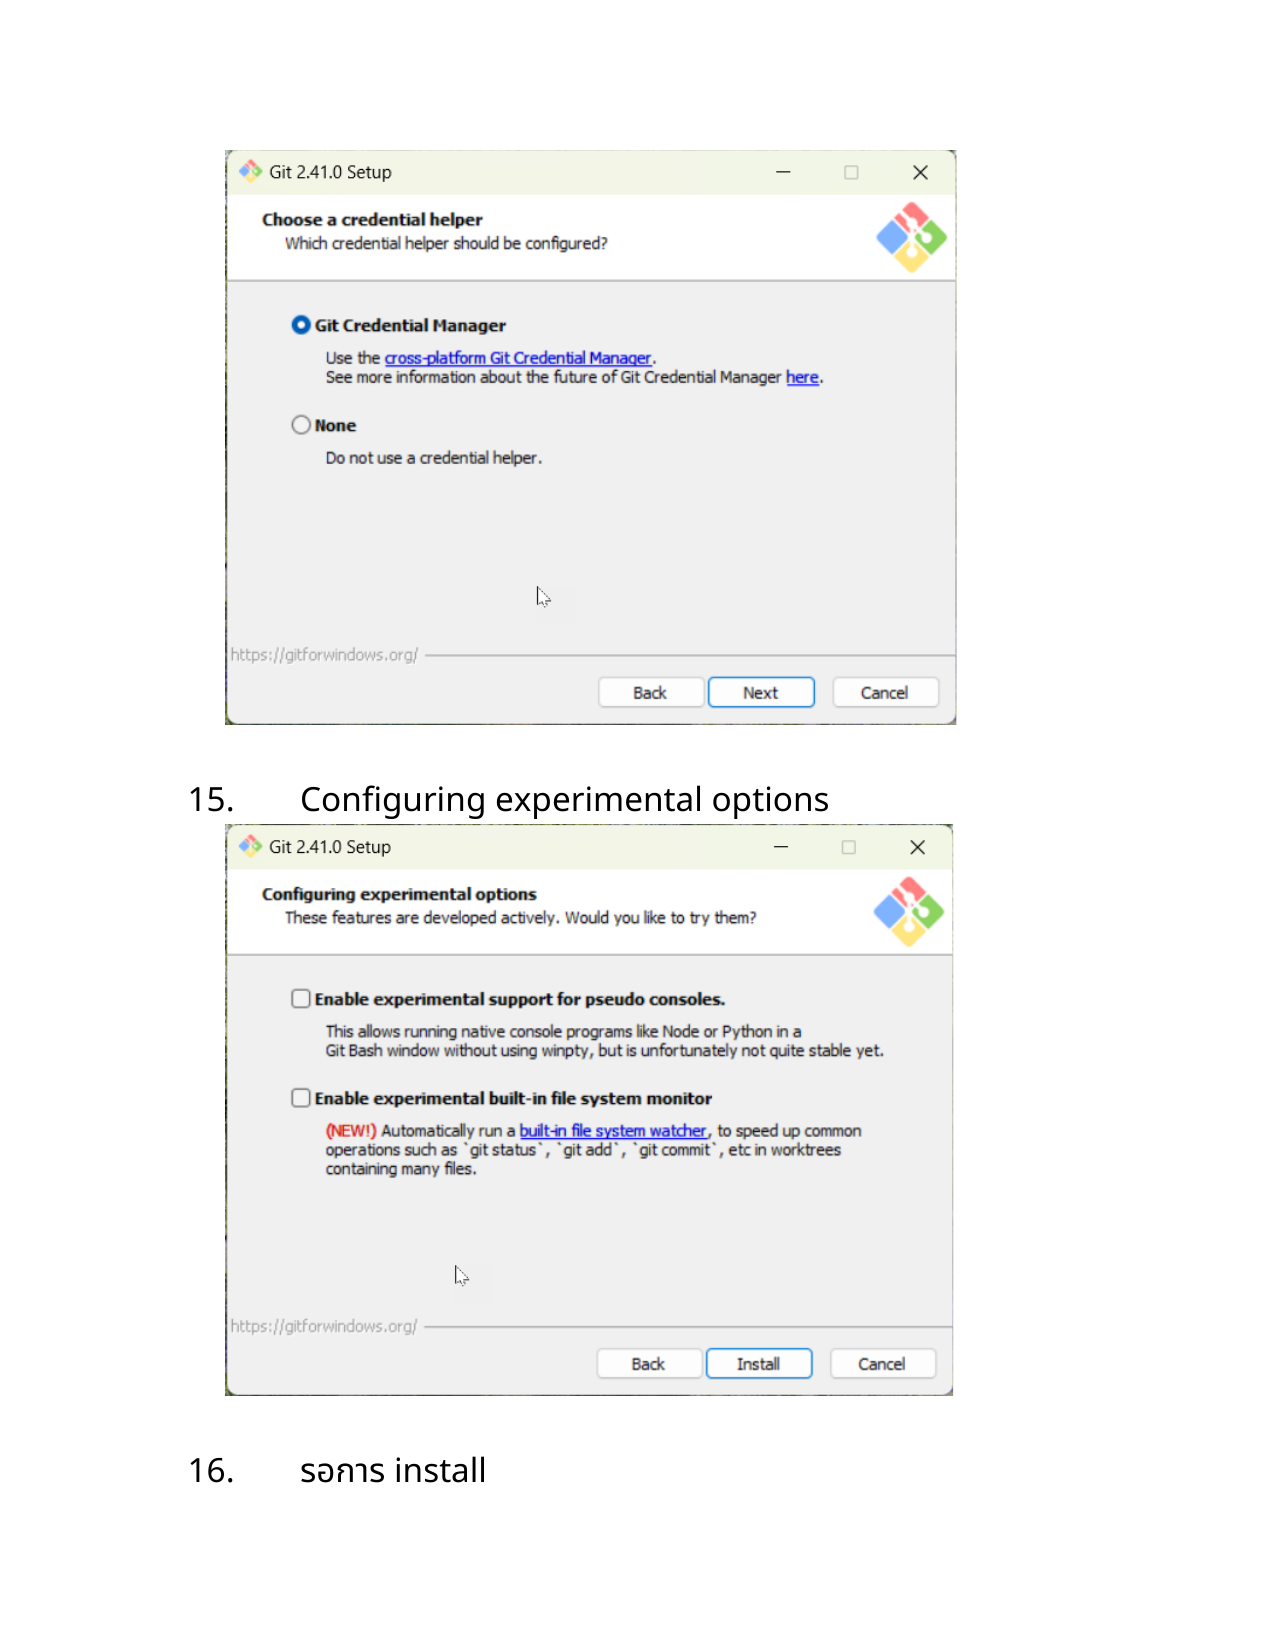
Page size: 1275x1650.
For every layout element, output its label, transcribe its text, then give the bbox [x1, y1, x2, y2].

picture [225, 824, 954, 1396]
list Configuring experimental options [187, 775, 1125, 821]
list รอการ install [187, 1447, 1125, 1498]
picture [225, 150, 957, 725]
